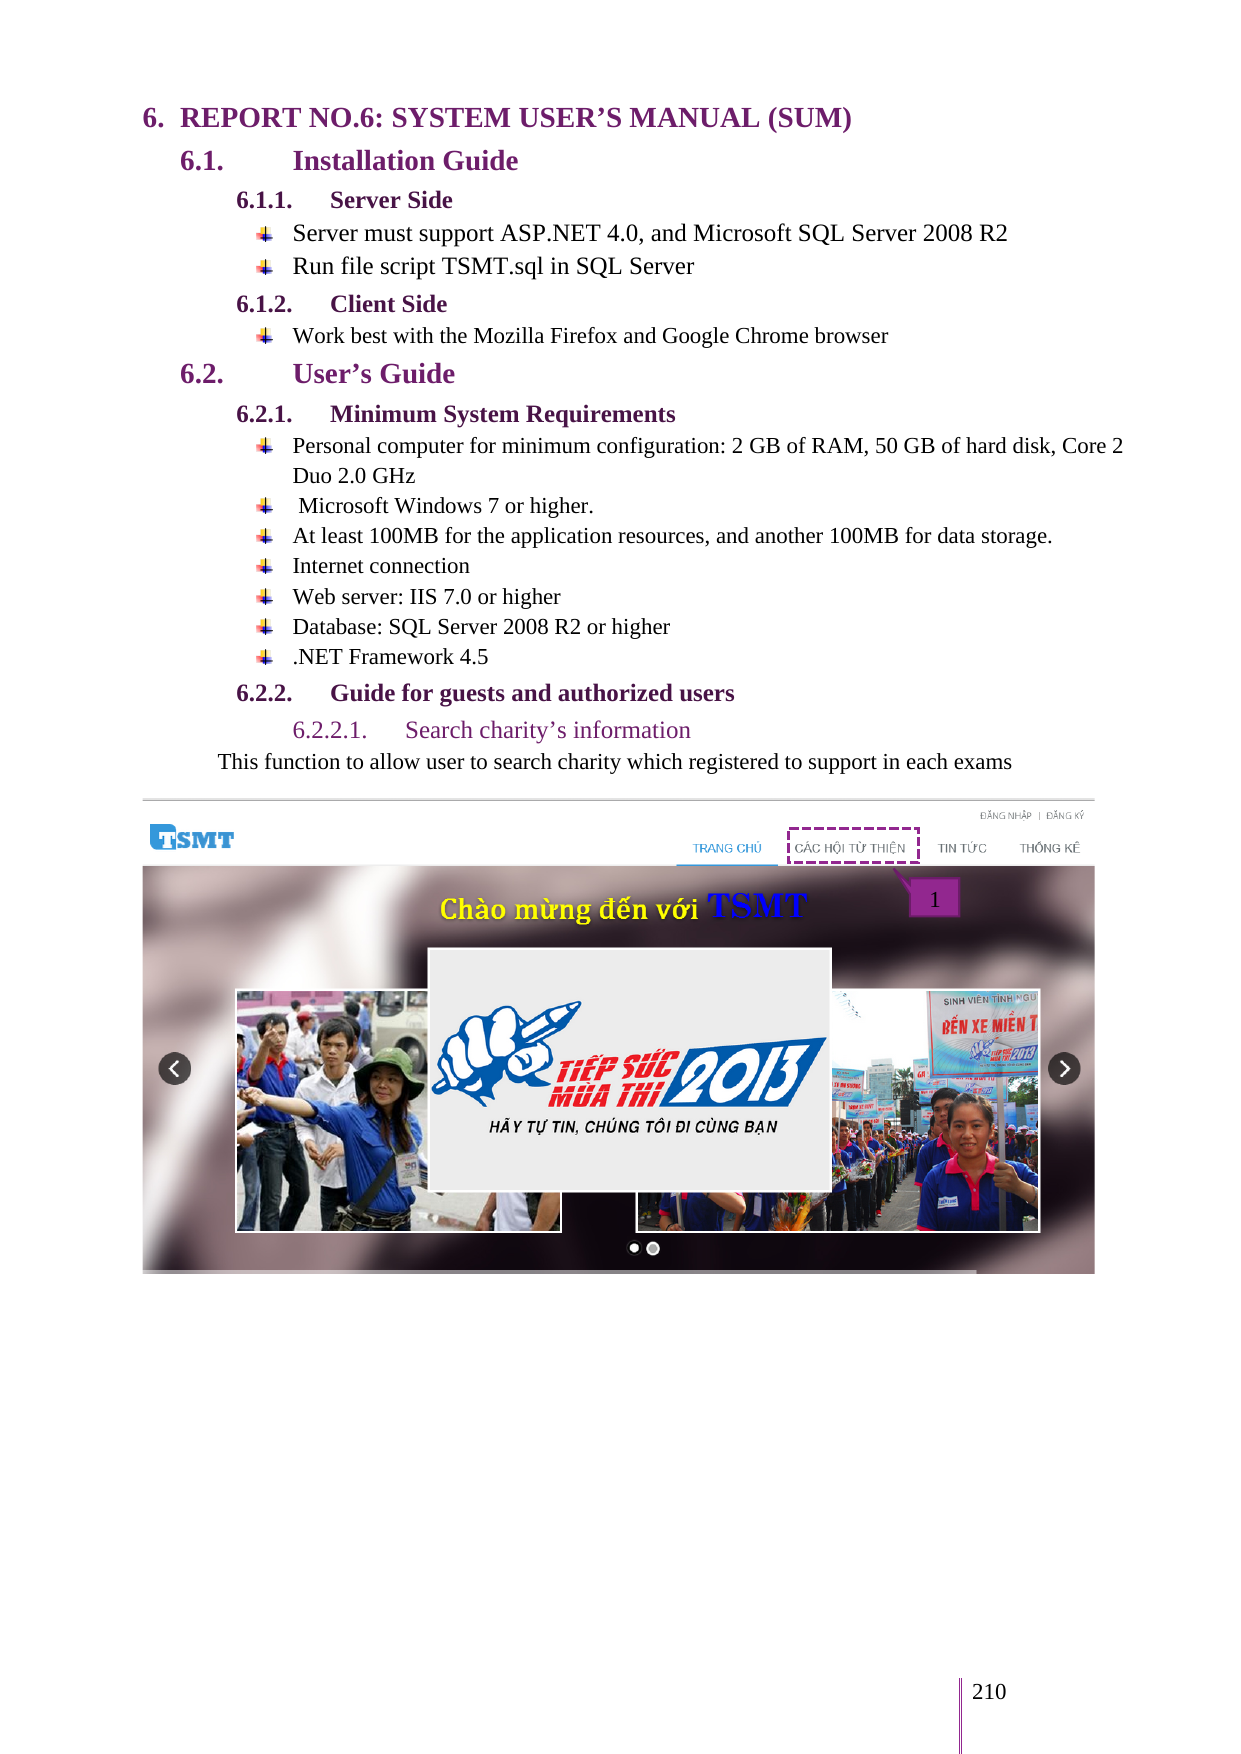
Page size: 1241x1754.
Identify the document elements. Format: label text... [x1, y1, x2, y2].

picture [256, 587, 273, 605]
list Personal computer for minimum configuration: 2 GB of RAM, 50 GB of hard disk, Core 2 Duo 2.0 GHz [255, 432, 1165, 488]
subtitle Installation Guide [180, 143, 1165, 176]
list Database: SQL Server 2008 R2 or higher [255, 613, 1165, 639]
picture [256, 557, 273, 574]
picture [142, 798, 1095, 1300]
picture [256, 326, 273, 344]
picture [256, 436, 273, 454]
list Work best with the Mozilla Firefox and Google Chrome browser [255, 322, 1165, 348]
subtitle Minimum System Requirements [292, 399, 1165, 427]
list .NET Framework 4.5 [255, 643, 1165, 669]
subtitle User’s Guide [180, 356, 1165, 389]
picture [256, 225, 273, 242]
list Run file script TSMT.sql in SQL Server [255, 251, 1165, 280]
picture [256, 258, 273, 275]
list Web server: IIS 7.0 or higher [255, 583, 1165, 609]
list Server must support ASP.NET 4.0, and Microsoft SQL Server 2008 R2 [255, 218, 1165, 247]
text This function to allow user to search charity which registered to support in each exams [142, 748, 1165, 774]
picture [256, 648, 273, 665]
picture [256, 617, 273, 635]
list Microsoft Windows 7 or higher. [255, 492, 1165, 518]
subtitle Client Side [292, 289, 1165, 317]
list At least 100MB for the application resources, and another 100MB for data storage. [255, 522, 1165, 549]
subtitle REPORT NO.6: SYSTEM USER’S MANUAL (SUM) [142, 100, 1165, 133]
picture [256, 496, 273, 514]
picture [256, 527, 273, 544]
list Internet connection [255, 553, 1165, 579]
subtitle Guide for guests and authorized users [292, 678, 1165, 706]
subtitle Server Side [292, 185, 1165, 214]
subtitle Search charity’s information [367, 715, 1165, 743]
